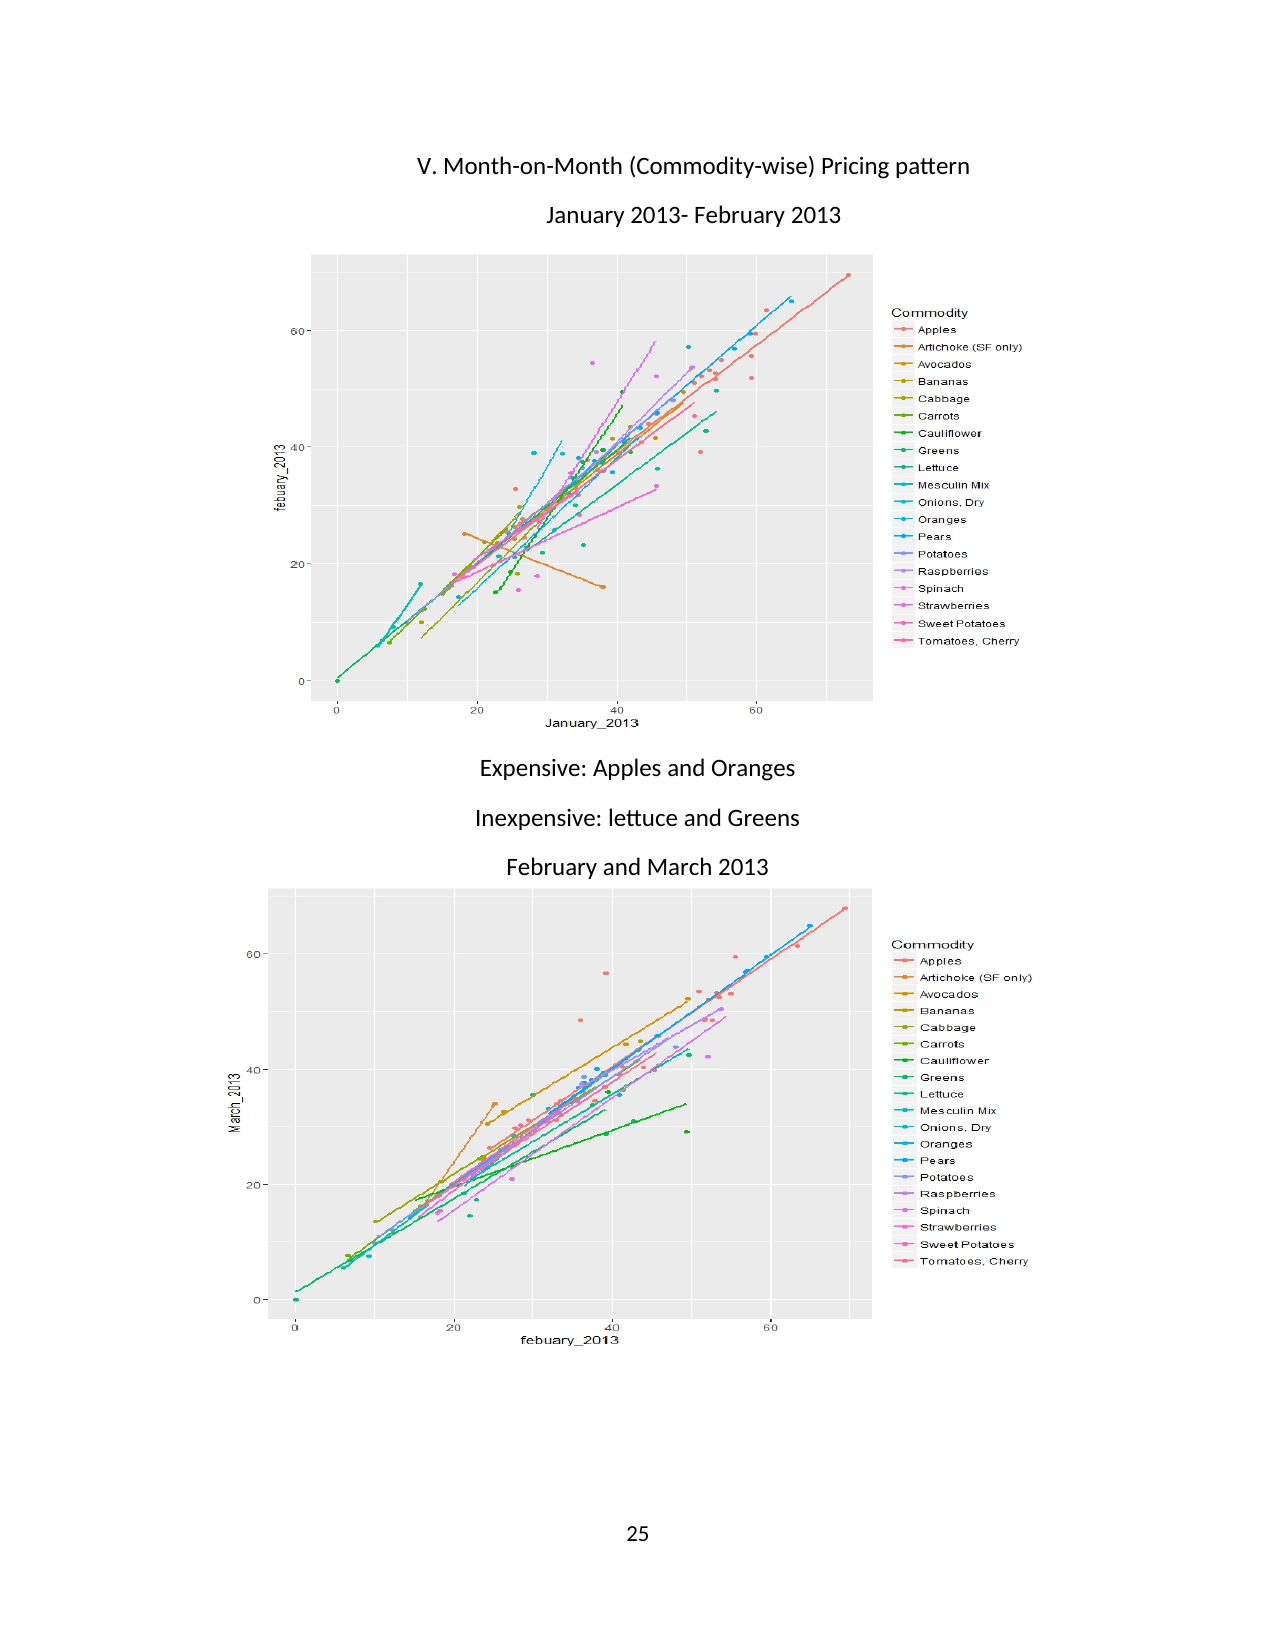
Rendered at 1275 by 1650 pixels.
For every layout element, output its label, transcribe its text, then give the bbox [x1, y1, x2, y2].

picture [215, 884, 1060, 1351]
text V. Month-on-Month (Commodity-wise) Pricing pattern [262, 150, 1125, 181]
picture [262, 249, 1048, 734]
text Expensive: Apples and Oranges [150, 752, 1125, 783]
text January 2013- February 2013 [262, 199, 1125, 230]
text Inexpensive: lettuce and Greens [150, 802, 1125, 832]
